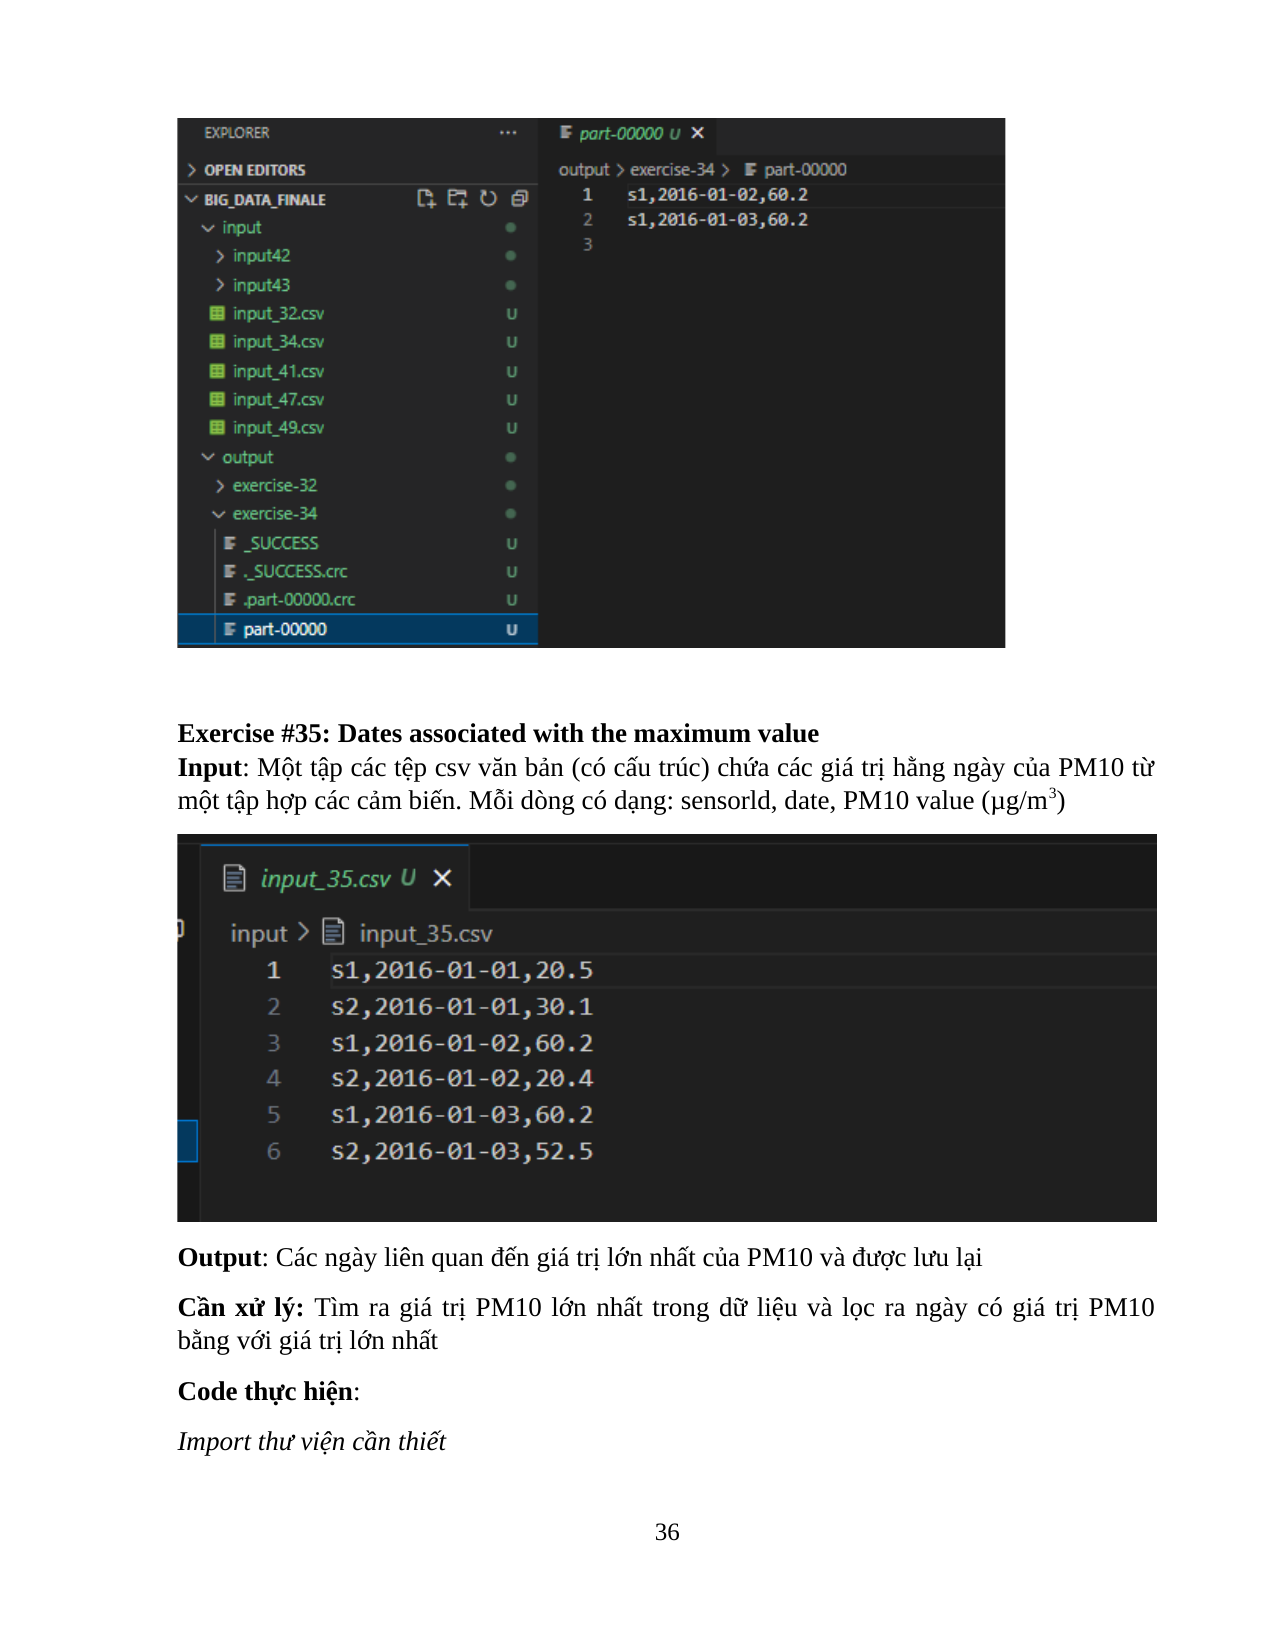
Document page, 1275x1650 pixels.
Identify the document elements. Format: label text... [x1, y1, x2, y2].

picture [177, 118, 1006, 648]
text Output: Các ngày liên quan đến giá trị lớn nhất của PM10 và được lưu lại [177, 1241, 1157, 1272]
text Code thực hiện: [177, 1374, 1157, 1406]
subtitle Exercise #35: Dates associated with the maximum value [177, 717, 1157, 748]
text Cần xử lý: Tìm ra giá trị PM10 lớn nhất trong dữ liệu và lọc ra ngày có giá trị PM10 bằng với giá trị lớn nhất [177, 1291, 1157, 1356]
text Import thư viện cần thiết [177, 1425, 1157, 1456]
text Input: Một tập các tệp csv văn bản (có cấu trúc) chứa các giá trị hằng ngày của PM10 từ một tập hợp các cảm biến. Mỗi dòng có dạng: sensorld, date, PM10 value (µg/m3) [177, 751, 1157, 815]
picture [177, 834, 1157, 1222]
